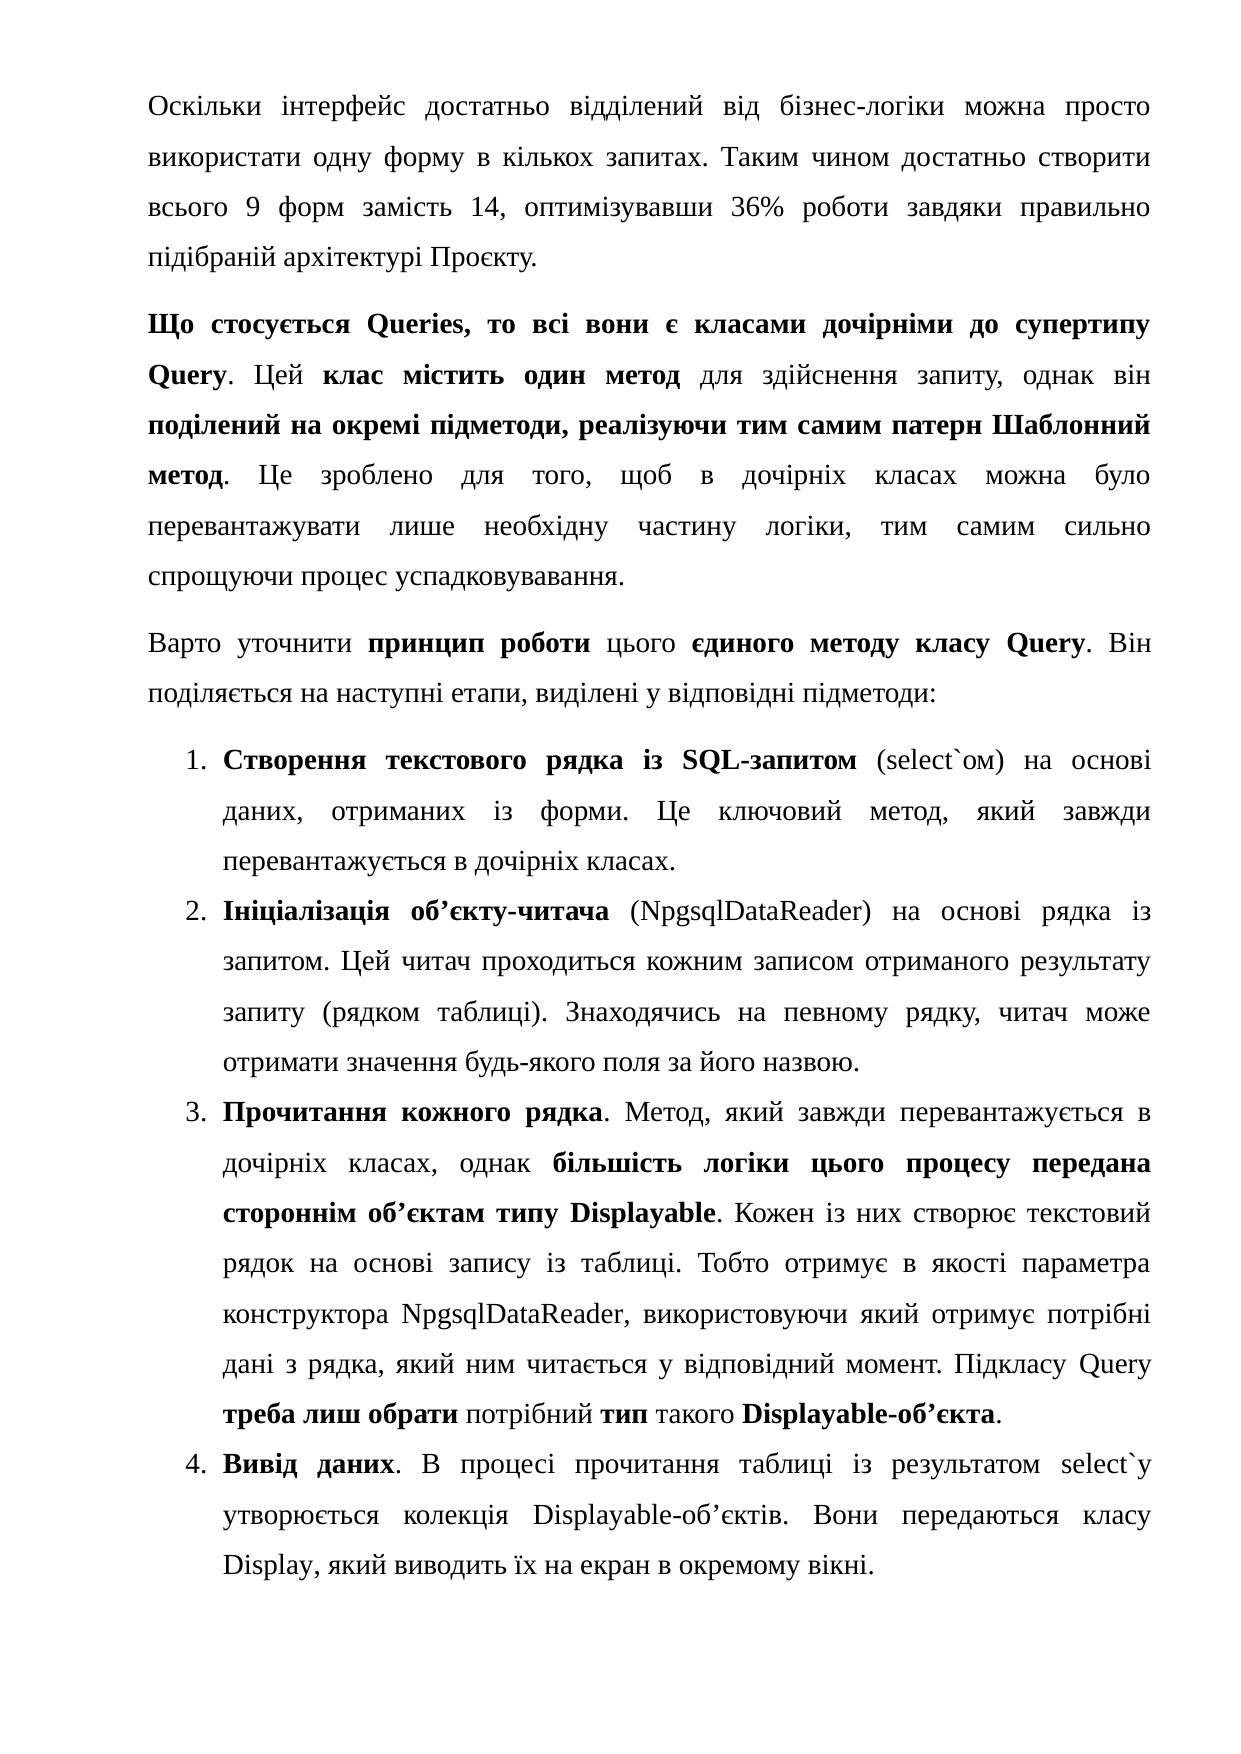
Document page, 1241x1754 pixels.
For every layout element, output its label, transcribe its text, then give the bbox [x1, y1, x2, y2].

list Прочитання кожного рядка. Метод, який завжди перевантажується в дочірніх класах, однак більшість логіки цього процесу передана стороннім об’єктам типу Displayable. Кожен із них створює текстовий рядок на основі запису із таблиці. Тобто отримує в якості параметра конструктора NpgsqlDataReader, використовуючи який отримує потрібні дані з рядка, який ним читається у відповідний момент. Підкласу Query треба лиш обрати потрібний тип такого Displayable-об’єкта. [185, 1094, 1152, 1430]
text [148, 88, 1152, 273]
list Створення текстового рядка із SQL-запитом (select`ом) на основі даних, отриманих із форми. Це ключовий метод, який завжди перевантажується в дочірніх класах. [185, 742, 1152, 876]
text Що стосується Queries, то всі вони є класами дочірніми до супертипу Query. Цей клас містить один метод для здійснення запиту, однак він поділений на окремі підметоди, реалізуючи тим самим патерн Шаблонний метод. Це зроблено для того, щоб в дочірніх класах можна було перевантажувати лише необхідну частину логіки, тим самим сильно спрощуючи процес успадковувавання. [148, 306, 1152, 592]
list Ініціалізація об’єкту-читача (NpgsqlDataReader) на основі рядка із запитом. Цей читач проходиться кожним записом отриманого результату запиту (рядком таблиці). Знаходячись на певному рядку, читач може отримати значення будь-якого поля за його назвою. [185, 893, 1152, 1078]
list Вивід даних. В процесі прочитання таблиці із результатом select`у утворюється колекція Displayable-об’єктів. Вони передаються класу Display, який виводить їх на екран в окремому вікні. [185, 1447, 1152, 1581]
text Варто уточнити принцип роботи цього єдиного методу класу Query. Він поділяється на наступні етапи, виділені у відповідні підметоди: [148, 625, 1152, 709]
